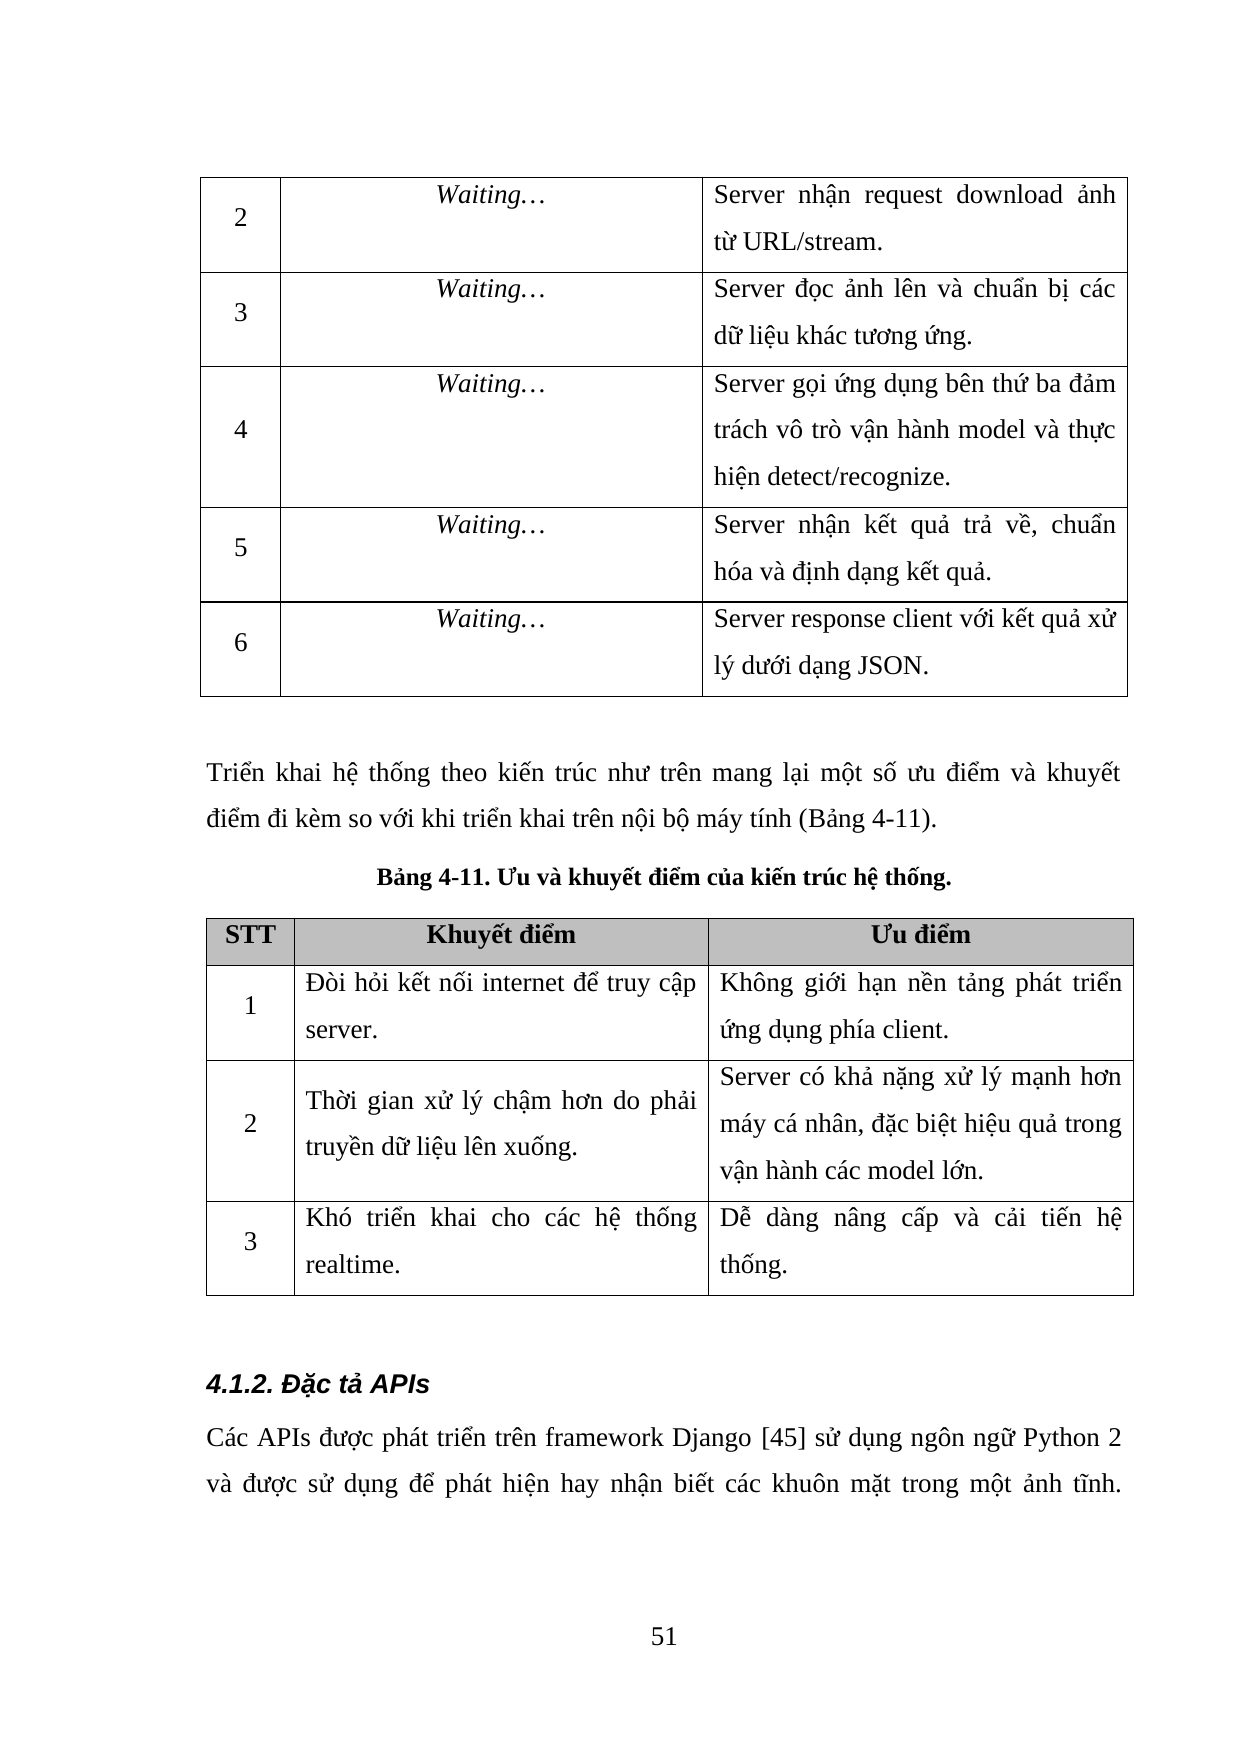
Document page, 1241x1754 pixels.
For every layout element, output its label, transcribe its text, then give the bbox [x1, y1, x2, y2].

table_cell Waiting… [281, 273, 702, 366]
table_header Khuyết điểm [295, 919, 708, 965]
table_cell Khó triển khai cho các hệ thống realtime. [295, 1202, 708, 1295]
table_cell Đòi hỏi kết nối internet để truy cập server. [295, 966, 708, 1059]
table_cell Waiting… [281, 367, 702, 507]
table_cell Waiting… [281, 603, 702, 696]
table_cell Không giới hạn nền tảng phát triển ứng dụng phía client. [709, 966, 1133, 1059]
table_cell 6 [201, 603, 280, 696]
table_header STT [207, 919, 294, 965]
table_cell 4 [201, 367, 280, 507]
table_cell Dễ dàng nâng cấp và cải tiến hệ thống. [709, 1202, 1133, 1295]
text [206, 1421, 1122, 1498]
table_cell 3 [207, 1202, 294, 1295]
table_cell 3 [201, 273, 280, 366]
table_cell 1 [207, 966, 294, 1059]
table_cell Server gọi ứng dụng bên thứ ba đảm trách vô trò vận hành model và thực hiện detect/recognize. [703, 367, 1127, 507]
table_cell 5 [201, 508, 280, 601]
table_cell Server nhận request download ảnh từ URL/stream. [703, 178, 1127, 272]
table_header Ưu điểm [709, 919, 1133, 965]
subtitle Đặc tả APIs [206, 1368, 1122, 1399]
table_cell Waiting… [281, 508, 702, 601]
table_cell Waiting… [281, 178, 702, 272]
table_cell 2 [201, 178, 280, 272]
table_cell 2 [207, 1061, 294, 1201]
table_cell Server có khả nặng xử lý mạnh hơn máy cá nhân, đặc biệt hiệu quả trong vận hành các model lớn. [709, 1061, 1133, 1201]
table_cell Thời gian xử lý chậm hơn do phải truyền dữ liệu lên xuống. [295, 1061, 708, 1201]
table_cell Server response client với kết quả xử lý dưới dạng JSON. [703, 603, 1127, 696]
table_cell Server đọc ảnh lên và chuẩn bị các dữ liệu khác tương ứng. [703, 273, 1127, 366]
table_cell Server nhận kết quả trả về, chuẩn hóa và định dạng kết quả. [703, 508, 1127, 601]
